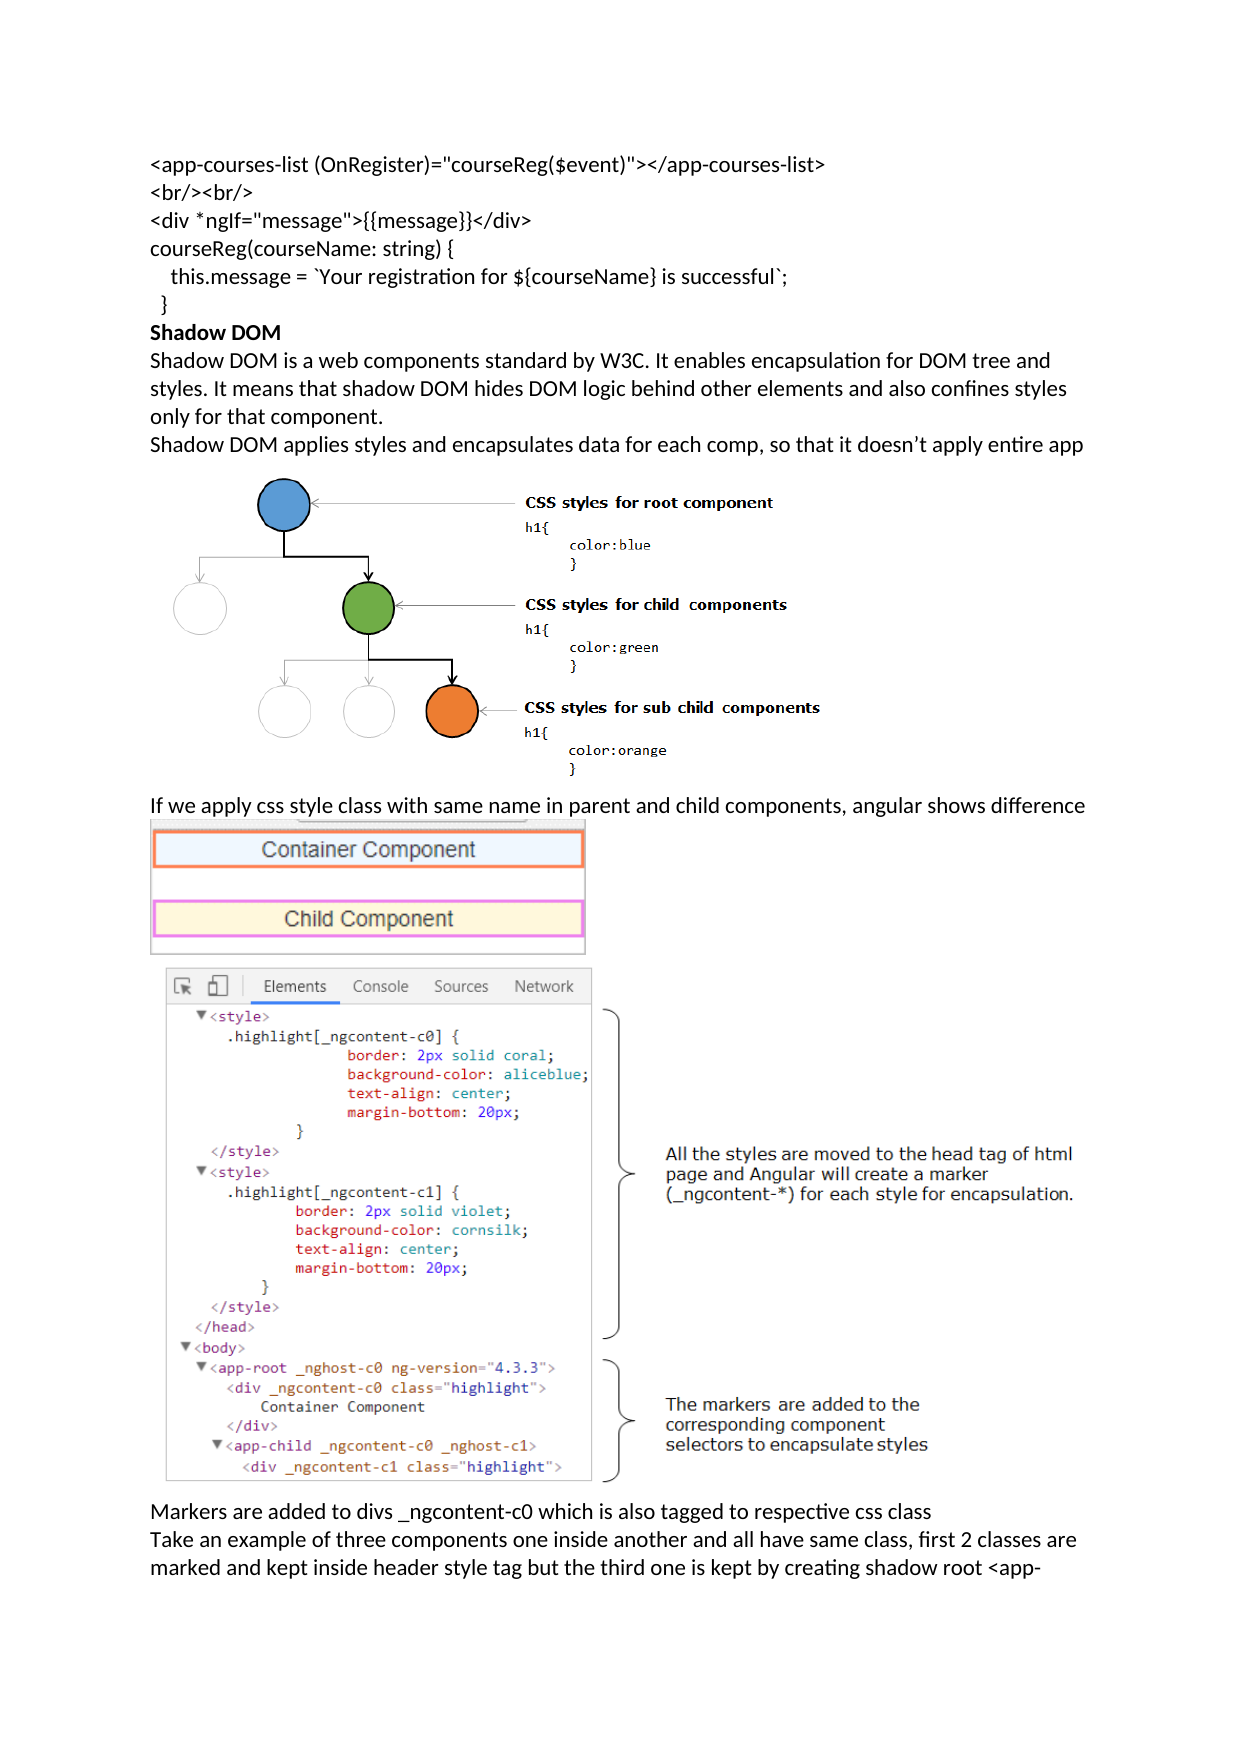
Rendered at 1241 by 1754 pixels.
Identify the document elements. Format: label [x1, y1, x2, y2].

picture [150, 819, 1091, 1498]
picture [150, 458, 863, 791]
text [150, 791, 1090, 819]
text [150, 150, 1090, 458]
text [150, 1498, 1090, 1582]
